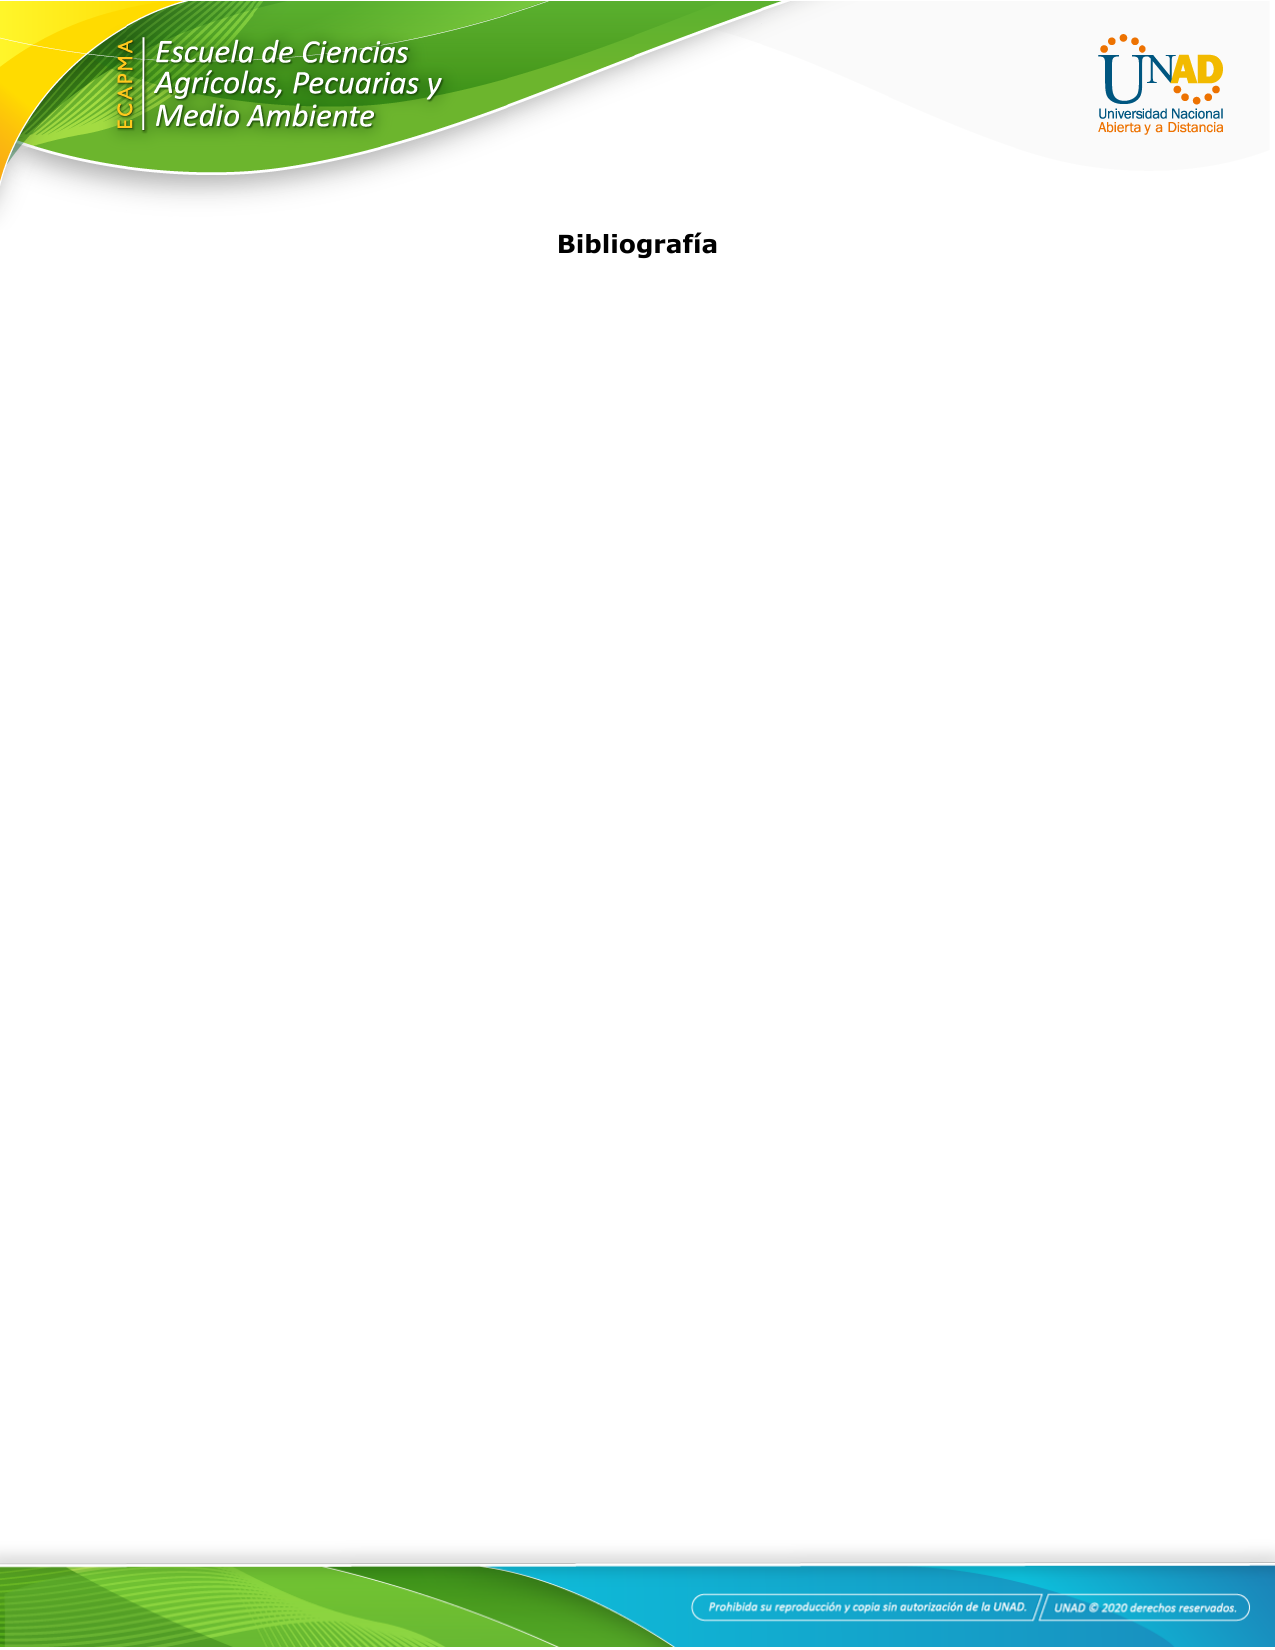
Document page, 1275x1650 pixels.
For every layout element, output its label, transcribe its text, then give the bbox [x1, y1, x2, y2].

picture [0, 1, 1270, 230]
picture [0, 1514, 1275, 1647]
text Bibliografía [177, 228, 1098, 258]
